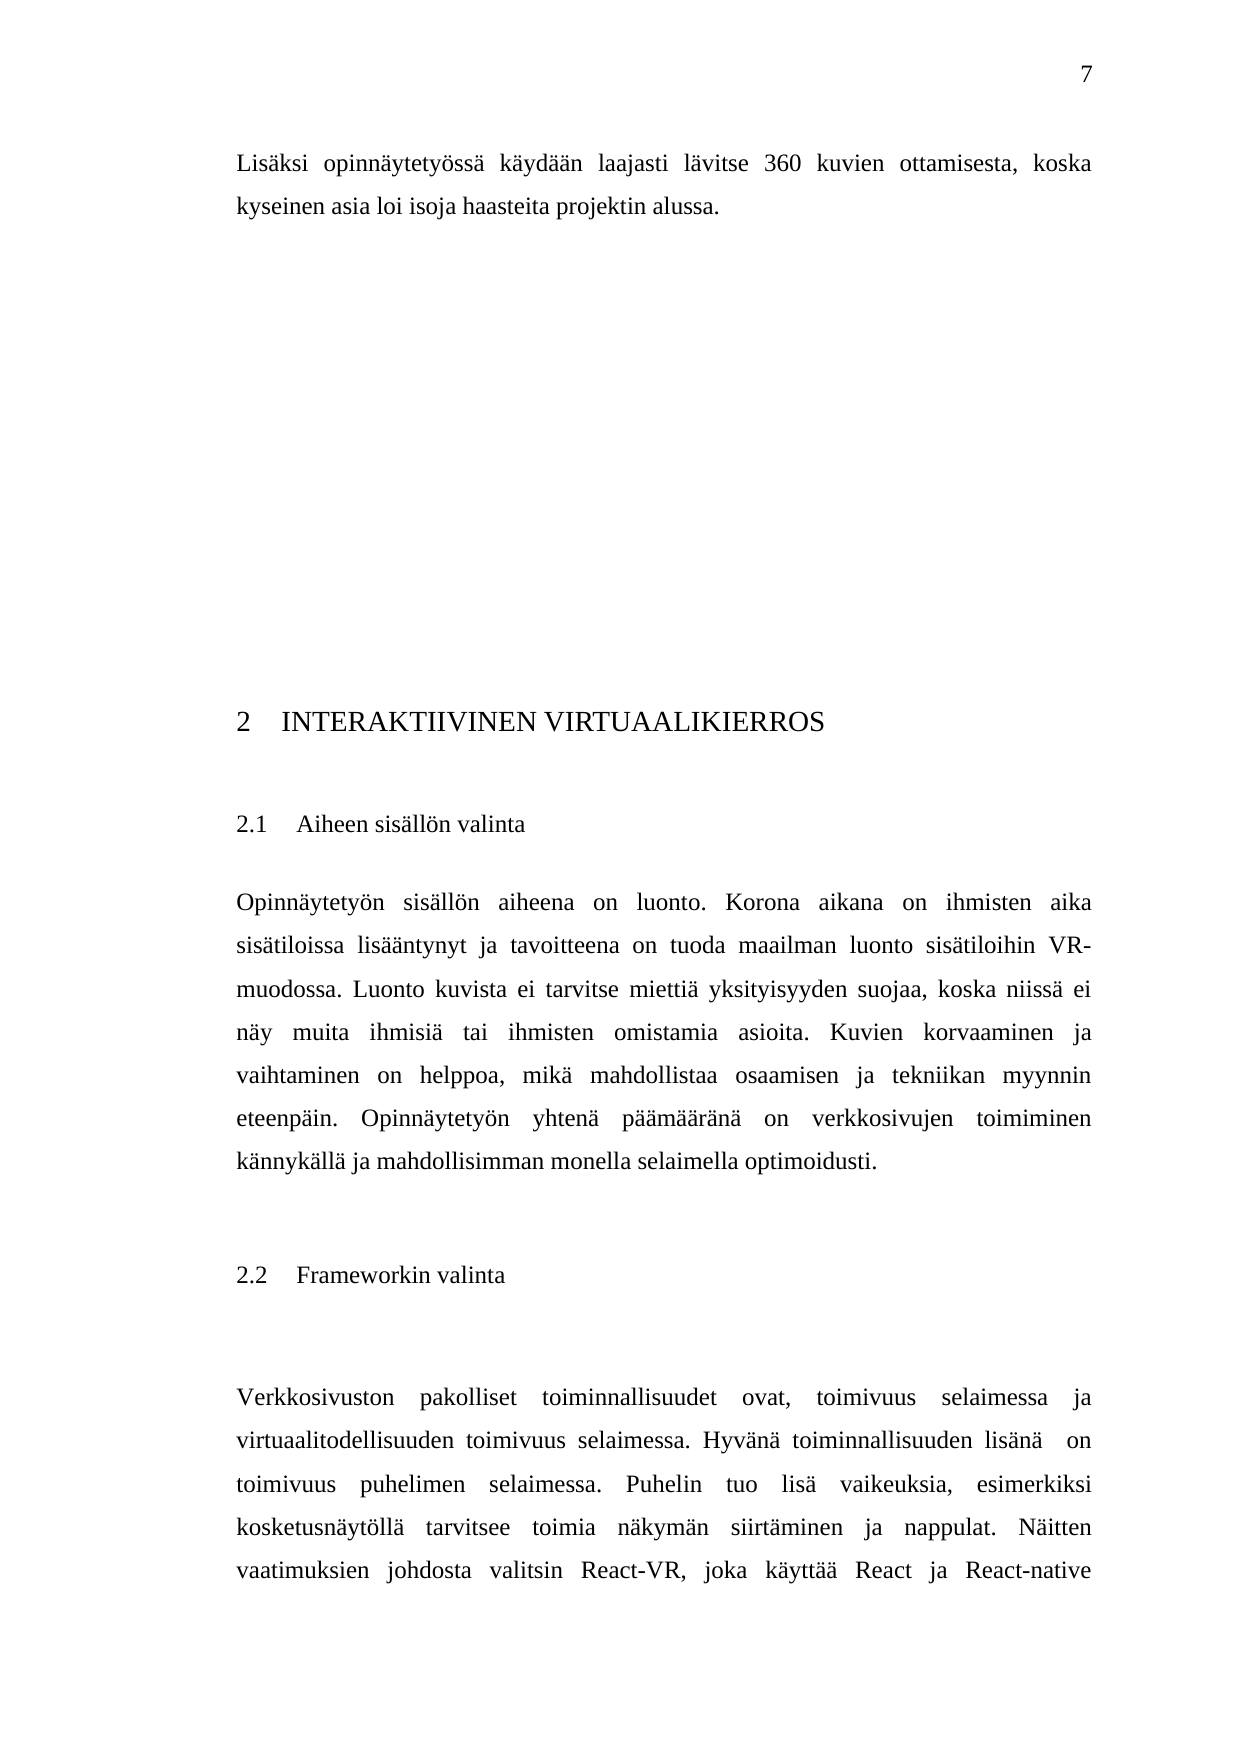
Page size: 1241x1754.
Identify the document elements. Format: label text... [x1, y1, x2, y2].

subtitle Frameworkin valinta [236, 1252, 1092, 1289]
subtitle Aiheen sisällön valinta [236, 800, 1092, 837]
text Opinnäytetyön sisällön aiheena on luonto. Korona aikana on ihmisten aika sisätiloissa lisääntynyt ja tavoitteena on tuoda maailman luonto sisätiloihin VR-muodossa. Luonto kuvista ei tarvitse miettiä yksityisyyden suojaa, koska niissä ei näy muita ihmisiä tai ihmisten omistamia asioita. Kuvien korvaaminen ja vaihtaminen on helppoa, mikä mahdollistaa osaamisen ja tekniikan myynnin eteenpäin. Opinnäytetyön yhtenä päämääränä on verkkosivujen toimiminen kännykällä ja mahdollisimman monella selaimella optimoidusti. [236, 887, 1092, 1175]
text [236, 1382, 1092, 1584]
text Lisäksi opinnäytetyössä käydään laajasti lävitse 360 kuvien ottamisesta, koska kyseinen asia loi isoja haasteita projektin alussa. [236, 148, 1092, 219]
subtitle Interaktiivinen Virtuaalikierros [236, 704, 1092, 737]
